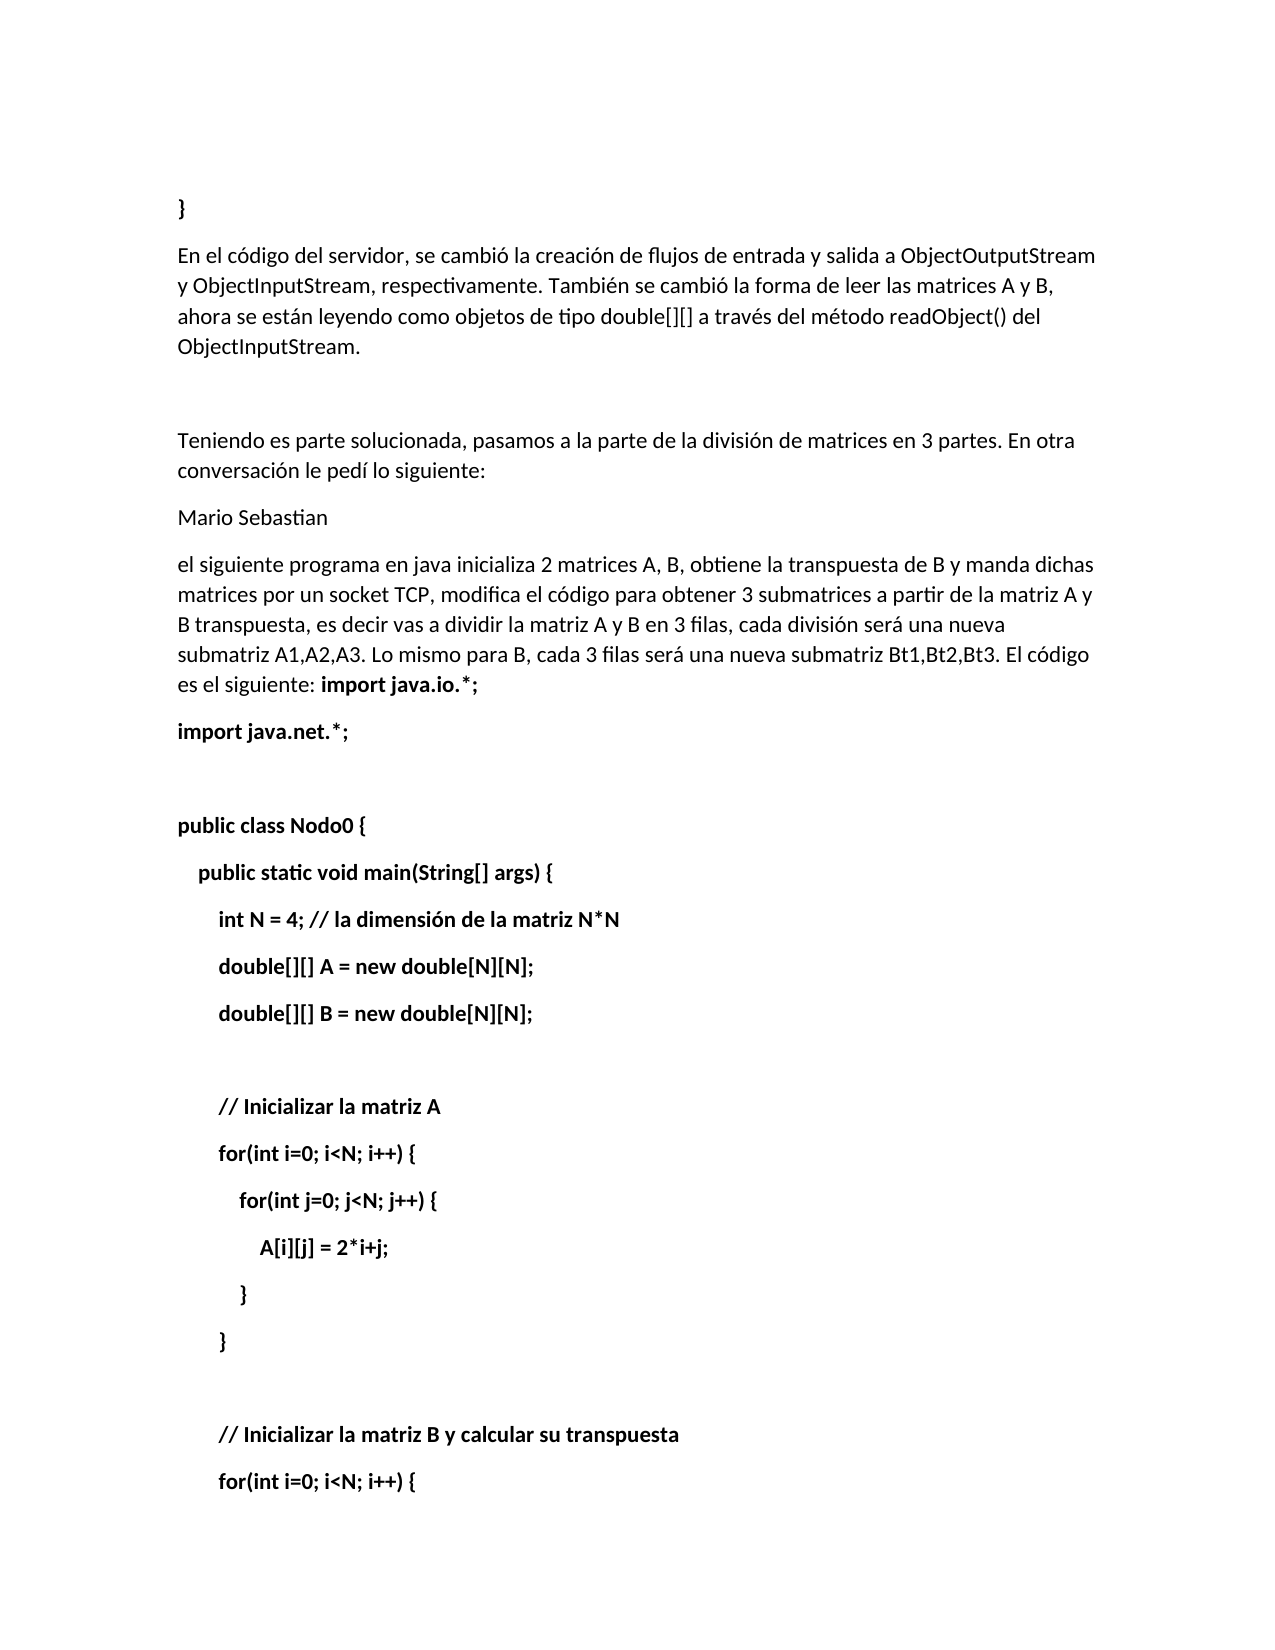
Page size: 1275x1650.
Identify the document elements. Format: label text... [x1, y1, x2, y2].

text double[][] A = new double[N][N]; [177, 952, 1098, 980]
text En el código del servidor, se cambió la creación de flujos de entrada y salida a ObjectOutputStream y ObjectInputStream, respectivamente. También se cambió la forma de leer las matrices A y B, ahora se están leyendo como objetos de tipo double[][] a través del método readObject() del ObjectInputStream. [177, 241, 1098, 360]
text for(int j=0; j<N; j++) { [177, 1186, 1098, 1214]
text } [177, 194, 1098, 222]
text for(int i=0; i<N; i++) { [177, 1139, 1098, 1167]
text } [177, 1280, 1098, 1308]
text // Inicializar la matriz B y calcular su transpuesta [177, 1421, 1098, 1448]
text double[][] B = new double[N][N]; [177, 999, 1098, 1027]
text Mario Sebastian [177, 503, 1098, 531]
text import java.net.*; [177, 717, 1098, 745]
text int N = 4; // la dimensión de la matriz N*N [177, 905, 1098, 933]
text A[i][j] = 2*i+j; [177, 1233, 1098, 1261]
text public static void main(String[] args) { [177, 858, 1098, 886]
text Teniendo es parte solucionada, pasamos a la parte de la división de matrices en 3 partes. En otra conversación le pedí lo siguiente: [177, 426, 1098, 484]
text public class Nodo0 { [177, 811, 1098, 839]
text el siguiente programa en java inicializa 2 matrices A, B, obtiene la transpuesta de B y manda dichas matrices por un socket TCP, modifica el código para obtener 3 submatrices a partir de la matriz A y B transpuesta, es decir vas a dividir la matriz A y B en 3 filas, cada división será una nueva submatriz A1,A2,A3. Lo mismo para B, cada 3 filas será una nueva submatriz Bt1,Bt2,Bt3. El código es el siguiente: import java.io.*; [177, 550, 1098, 698]
text } [177, 1327, 1098, 1355]
text // Inicializar la matriz A [177, 1092, 1098, 1120]
text for(int i=0; i<N; i++) { [177, 1467, 1098, 1495]
